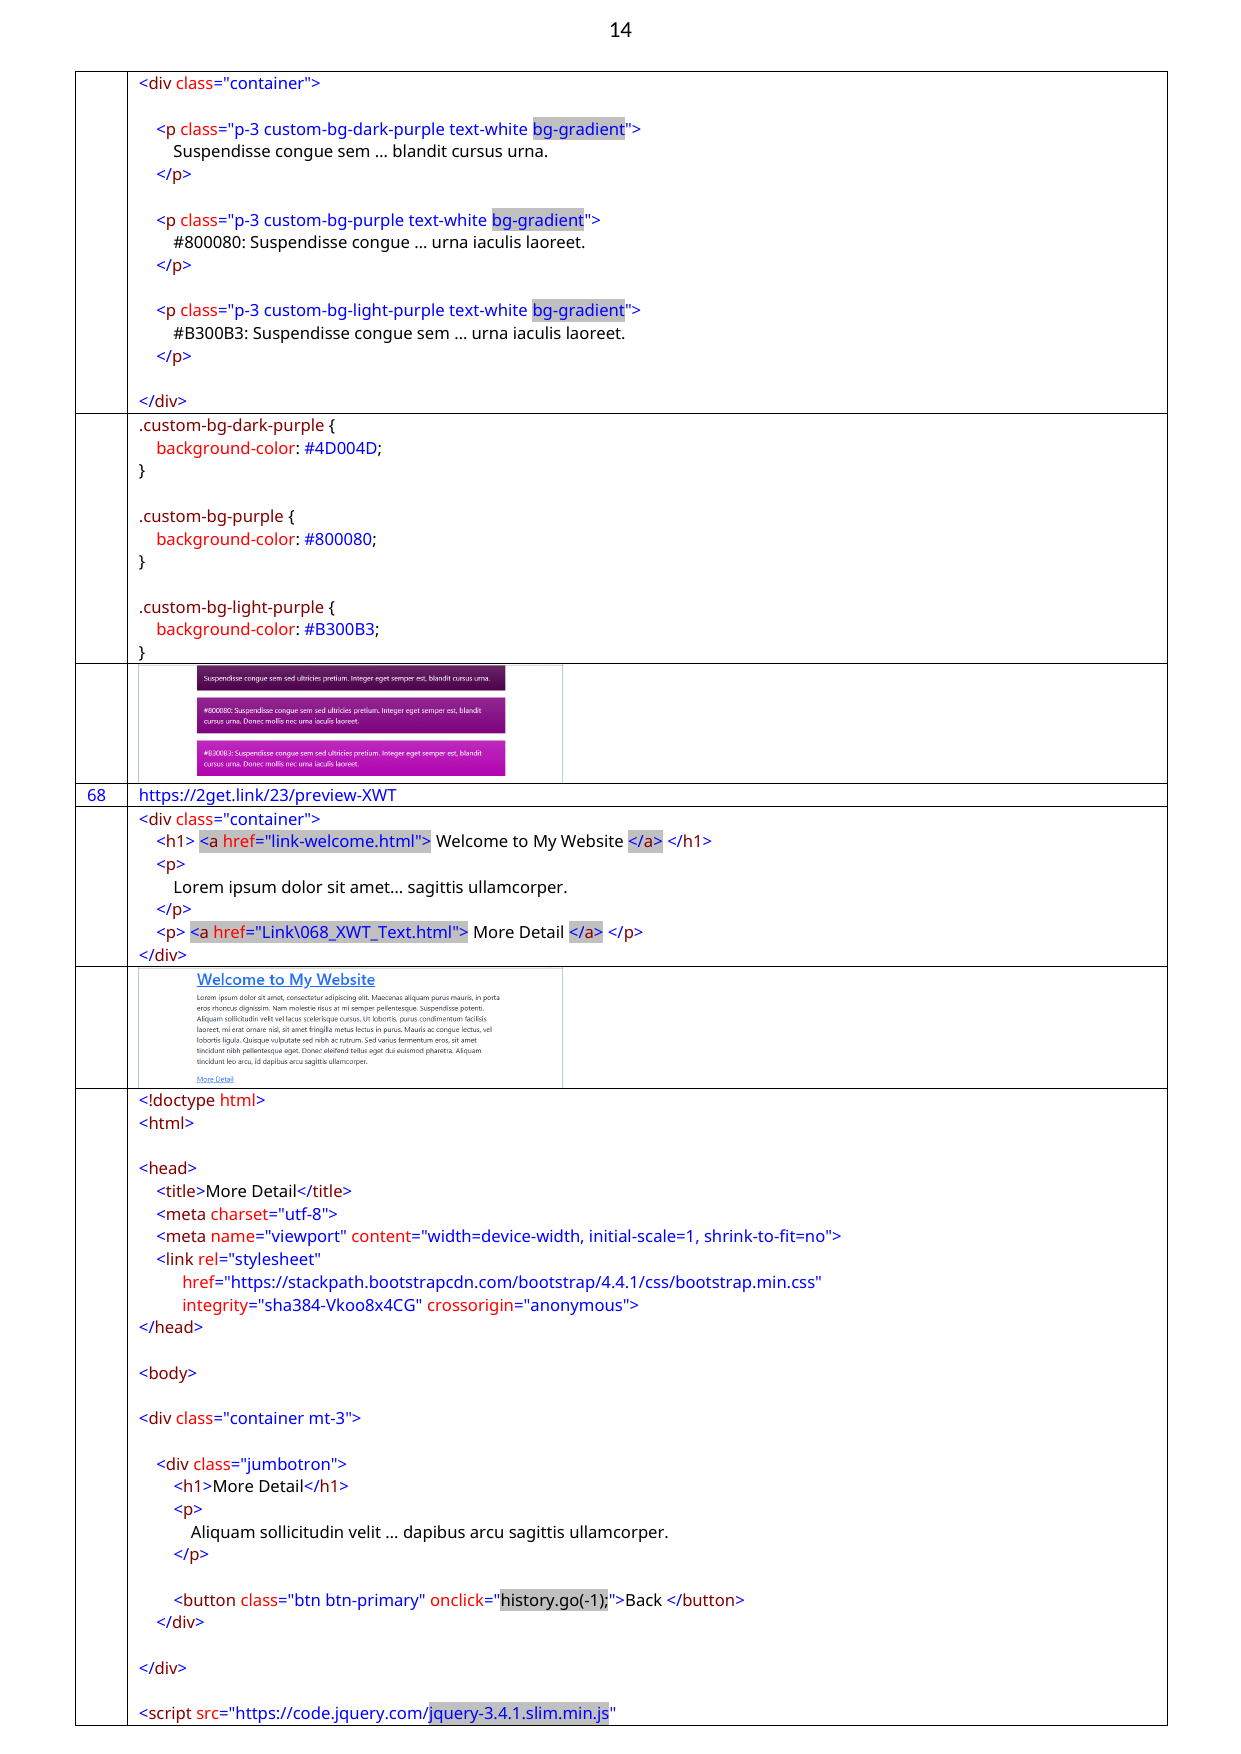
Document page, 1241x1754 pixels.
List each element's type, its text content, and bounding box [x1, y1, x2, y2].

table_cell [76, 72, 127, 412]
table_cell <div class="container"> <p class="p-3 custom-bg-dark-purple text-white bg-gradient"> Suspendisse congue sem … blandit cursus urna. </p> <p class="p-3 custom-bg-purple text-white bg-gradient"> #800080: Suspendisse congue … urna iaculis laoreet. </p> <p class="p-3 custom-bg-light-purple text-white bg-gradient"> #B300B3: Suspendisse congue sem … urna iaculis laoreet. </p> </div> [128, 72, 1167, 412]
table_cell 68 [76, 784, 127, 806]
table_cell [563, 664, 1167, 782]
picture [138, 664, 563, 783]
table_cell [128, 1089, 1167, 1725]
table_cell [76, 967, 127, 1088]
table_cell [76, 414, 127, 663]
table_cell .custom-bg-dark-purple { background-color: #4D004D; } .custom-bg-purple { background-color: #800080; } .custom-bg-light-purple { background-color: #B300B3; } [128, 414, 1167, 663]
table_cell [76, 1089, 127, 1725]
table_cell [76, 807, 127, 966]
table_cell https://2get.link/23/preview-XWT [128, 784, 1167, 806]
picture [138, 967, 563, 1088]
table_cell [76, 664, 127, 782]
table_cell [563, 967, 1167, 1088]
table_cell [128, 967, 138, 1088]
table_cell <div class="container"> <h1> <a href="link-welcome.html"> Welcome to My Website </a> </h1> <p> Lorem ipsum dolor sit amet… sagittis ullamcorper. </p> <p> <a href="Link\068_XWT_Text.html"> More Detail </a> </p> </div> [128, 807, 1167, 966]
table_cell [128, 664, 138, 782]
